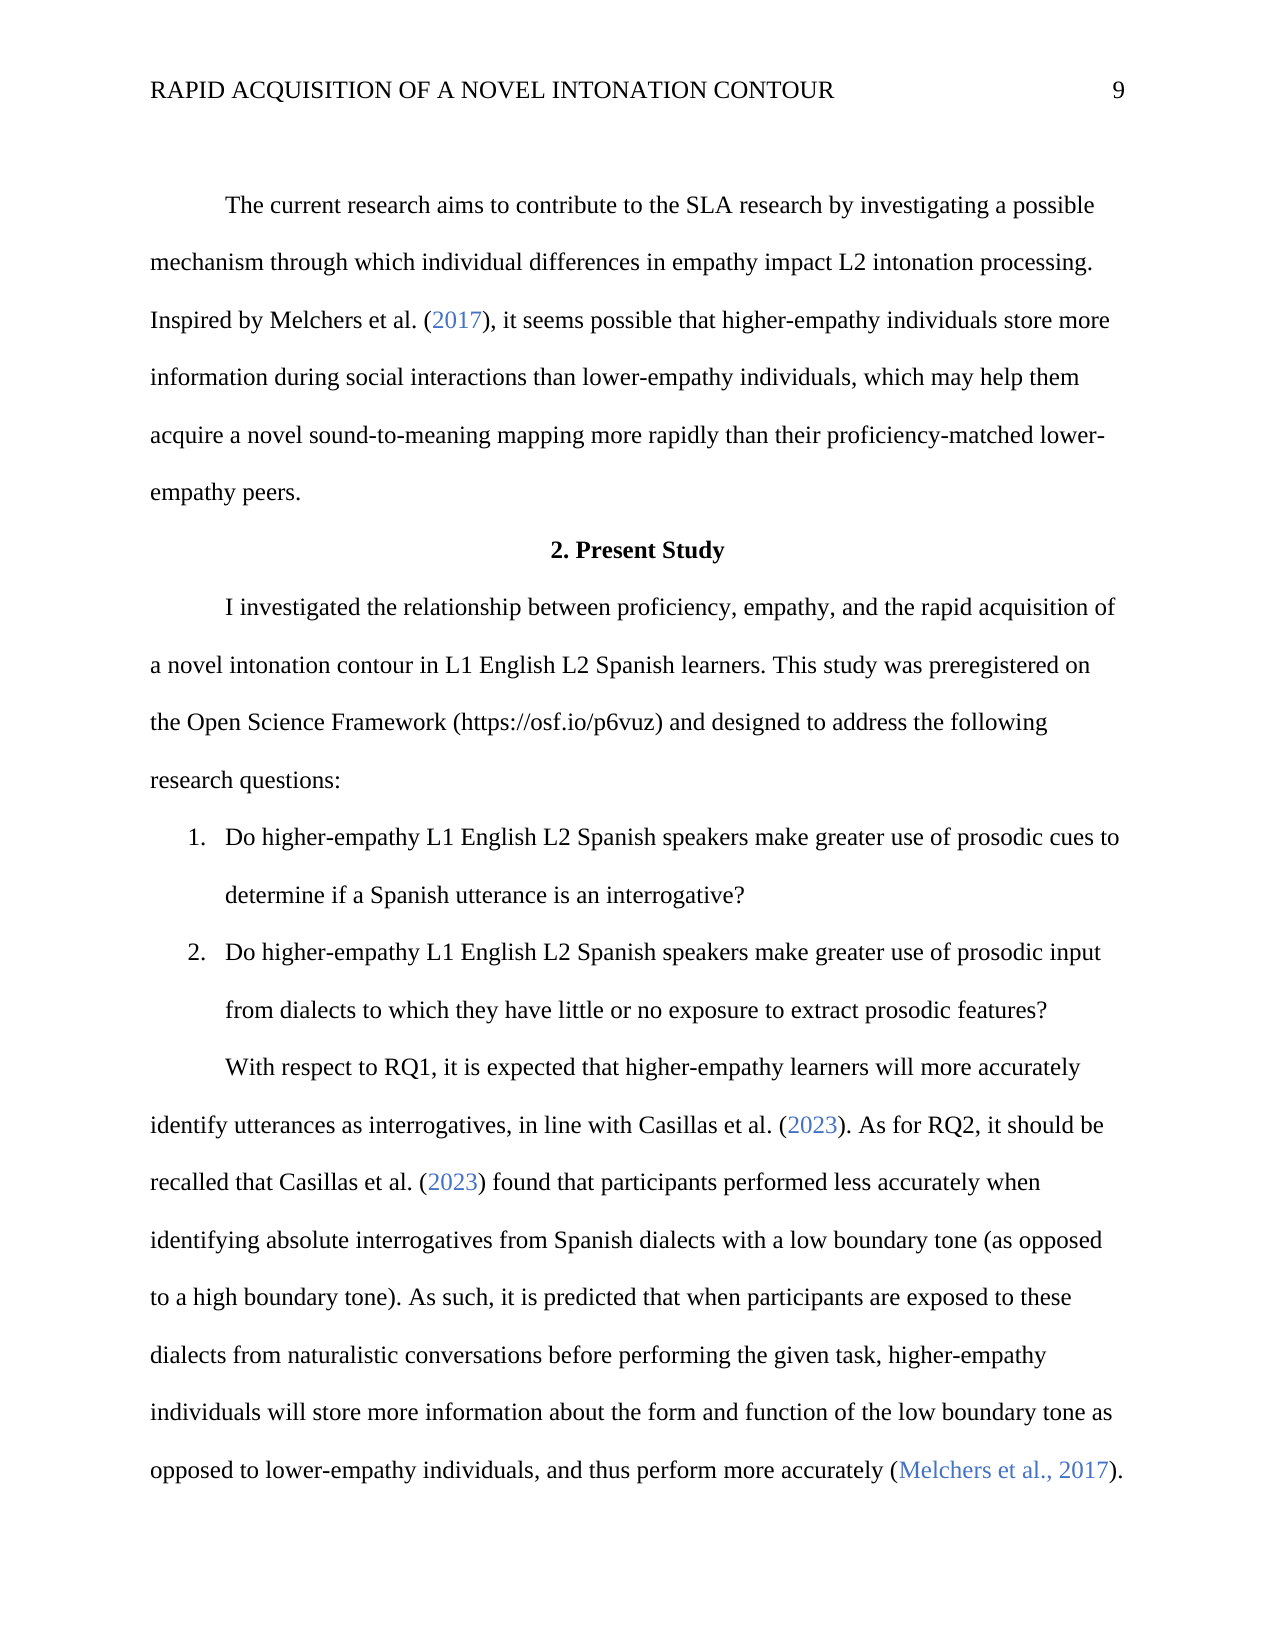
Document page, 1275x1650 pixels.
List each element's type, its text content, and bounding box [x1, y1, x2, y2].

list Do higher-empathy L1 English L2 Spanish speakers make greater use of prosodic input from dialects to which they have little or no exposure to extract prosodic features? [187, 937, 1125, 1024]
text I investigated the relationship between proficiency, empathy, and the rapid acquisition of a novel intonation contour in L1 English L2 Spanish learners. This study was preregistered on the Open Science Framework (https://osf.io/p6vuz) and designed to address the following research questions: [150, 592, 1125, 794]
subtitle 2. Present Study [150, 535, 1125, 564]
text The current research aims to contribute to the SLA research by investigating a possible mechanism through which individual differences in empathy impact L2 intonation processing. Inspired by Melchers et al. (2017), it seems possible that higher-empathy individuals store more information during social interactions than lower-empathy individuals, which may help them acquire a novel sound-to-meaning mapping more rapidly than their proficiency-matched lower-empathy peers. [150, 190, 1125, 506]
text With respect to RQ1, it is expected that higher-empathy learners will more accurately identify utterances as interrogatives, in line with Casillas et al. (2023). As for RQ2, it should be recalled that Casillas et al. (2023) found that participants performed less accurately when identifying absolute interrogatives from Spanish dialects with a low boundary tone (as opposed to a high boundary tone). As such, it is predicted that when participants are exposed to these dialects from naturalistic conversations before performing the given task, higher-empathy individuals will store more information about the form and function of the low boundary tone as opposed to lower-empathy individuals, and thus perform more accurately (Melchers et al., 2017). [150, 1052, 1125, 1484]
list Do higher-empathy L1 English L2 Spanish speakers make greater use of prosodic cues to determine if a Spanish utterance is an interrogative? [187, 822, 1125, 909]
